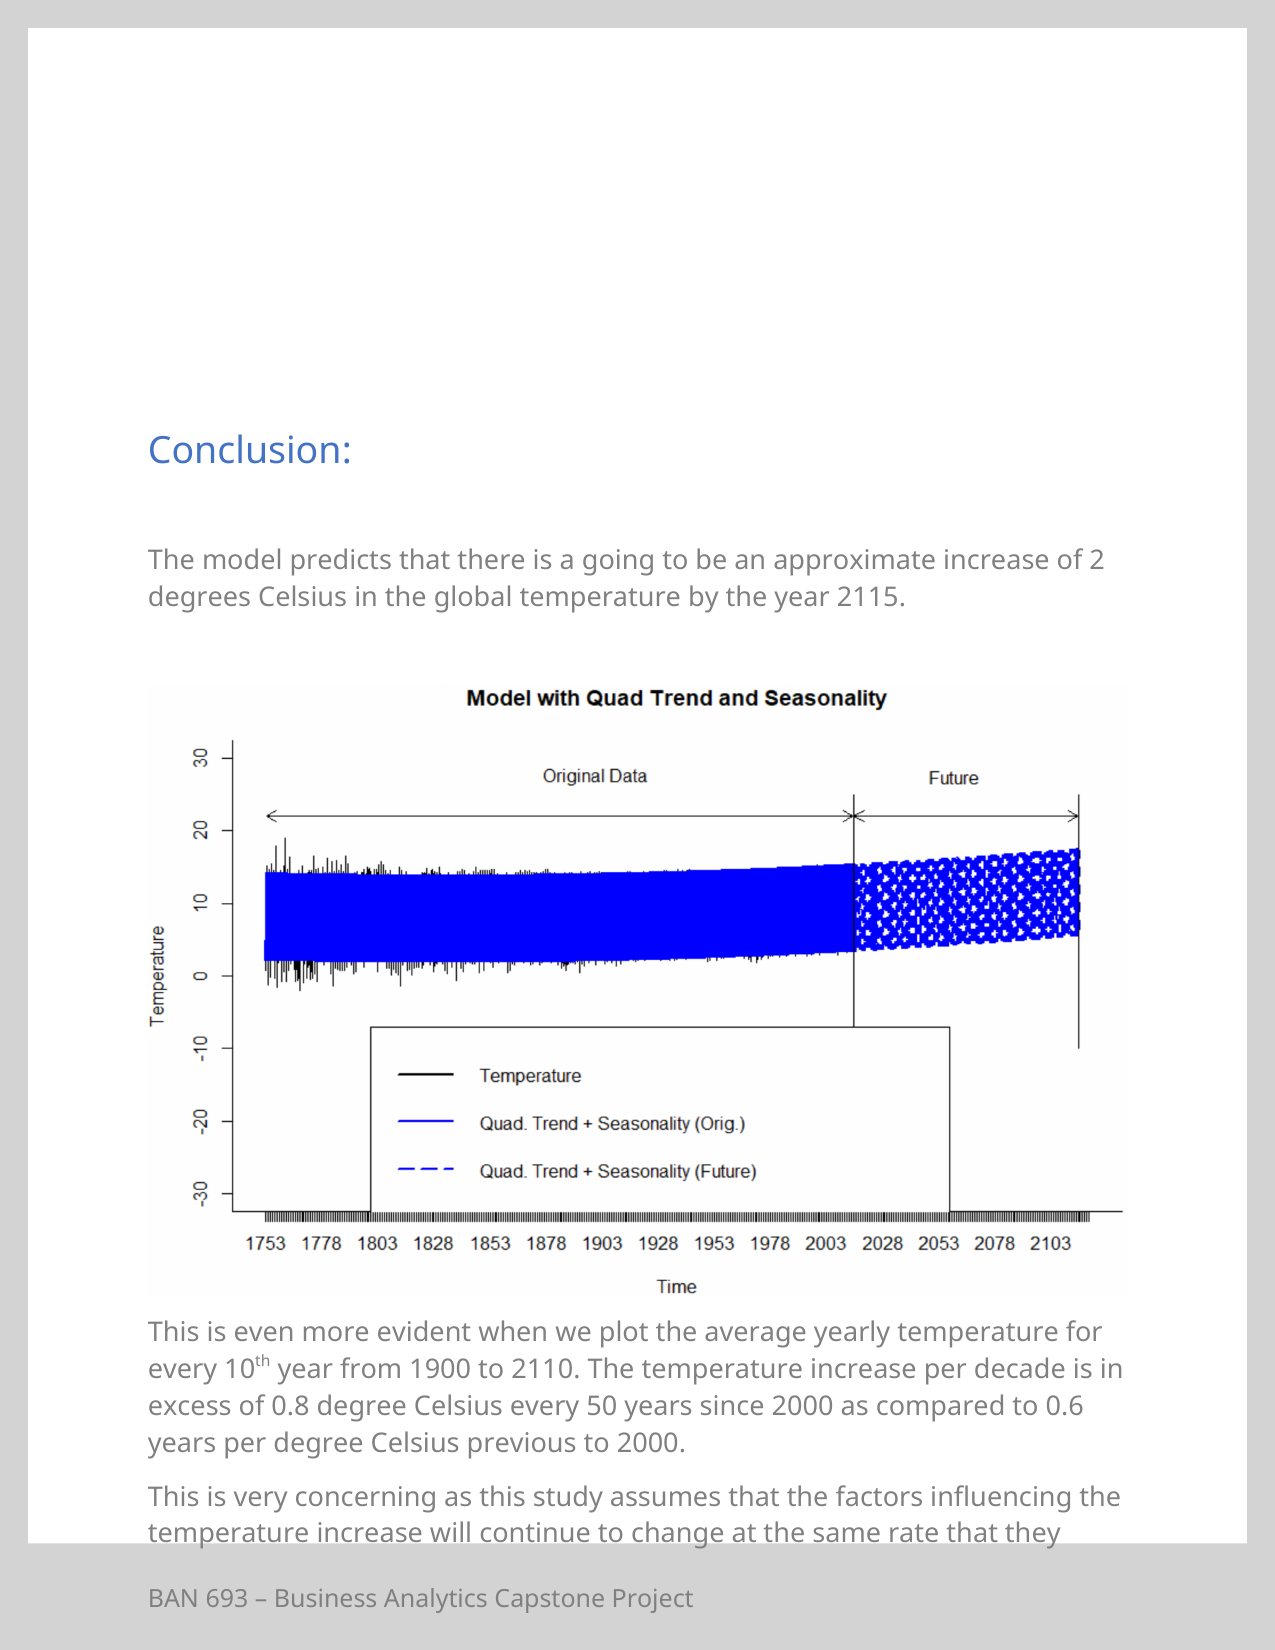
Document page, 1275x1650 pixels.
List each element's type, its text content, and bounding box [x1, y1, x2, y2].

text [148, 1477, 1127, 1551]
subtitle Conclusion: [148, 424, 1127, 475]
text The model predicts that there is a going to be an approximate increase of 2 degrees Celsius in the global temperature by the year 2115. [148, 541, 1127, 614]
picture [147, 684, 1128, 1297]
text This is even more evident when we plot the average yearly temperature for every 10th year from 1900 to 2110. The temperature increase per decade is in excess of 0.8 degree Celsius every 50 years since 2000 as compared to 0.6 years per degree Celsius previous to 2000. [148, 1313, 1127, 1460]
